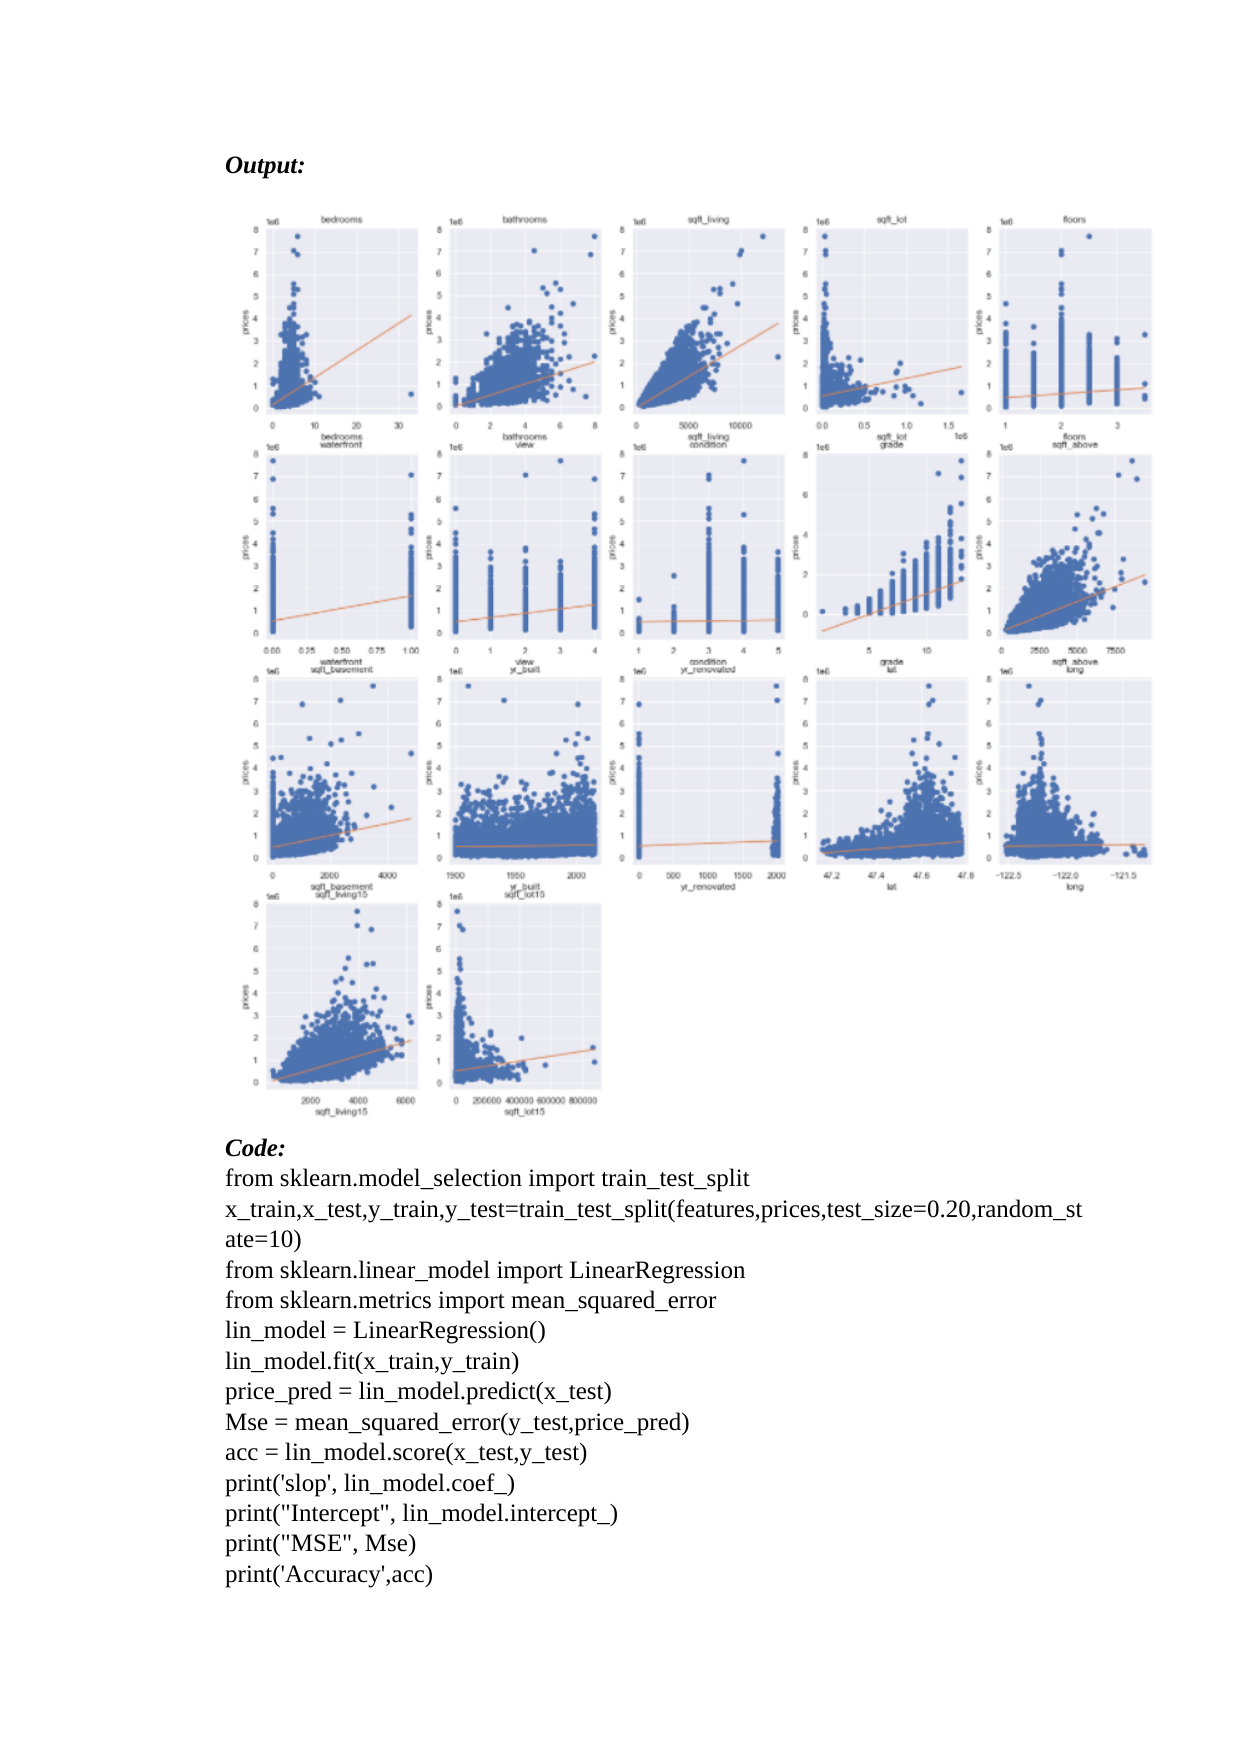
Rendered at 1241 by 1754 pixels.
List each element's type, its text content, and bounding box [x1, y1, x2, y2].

list Output: [225, 150, 1090, 179]
list Code: [225, 1133, 1090, 1162]
list print('Accuracy',acc) [225, 1559, 1090, 1588]
picture [225, 210, 1166, 1132]
list print("Intercept", lin_model.intercept_) [225, 1498, 1090, 1527]
list lin_model = LinearRegression() [225, 1316, 1090, 1344]
list lin_model.fit(x_train,y_train) [225, 1346, 1090, 1375]
list from sklearn.model_selection import train_test_split [225, 1163, 1090, 1192]
list Mse = mean_squared_error(y_test,price_pred) [225, 1407, 1090, 1436]
list price_pred = lin_model.predict(x_test) [225, 1376, 1090, 1405]
list print('slop', lin_model.coef_) [225, 1468, 1090, 1496]
list acc = lin_model.score(x_test,y_test) [225, 1437, 1090, 1466]
list from sklearn.metrics import mean_squared_error [225, 1285, 1090, 1314]
list x_train,x_test,y_train,y_test=train_test_split(features,prices,test_size=0.20,random_state=10) [225, 1194, 1090, 1253]
list from sklearn.linear_model import LinearRegression [225, 1255, 1090, 1283]
list print("MSE", Mse) [225, 1528, 1090, 1557]
